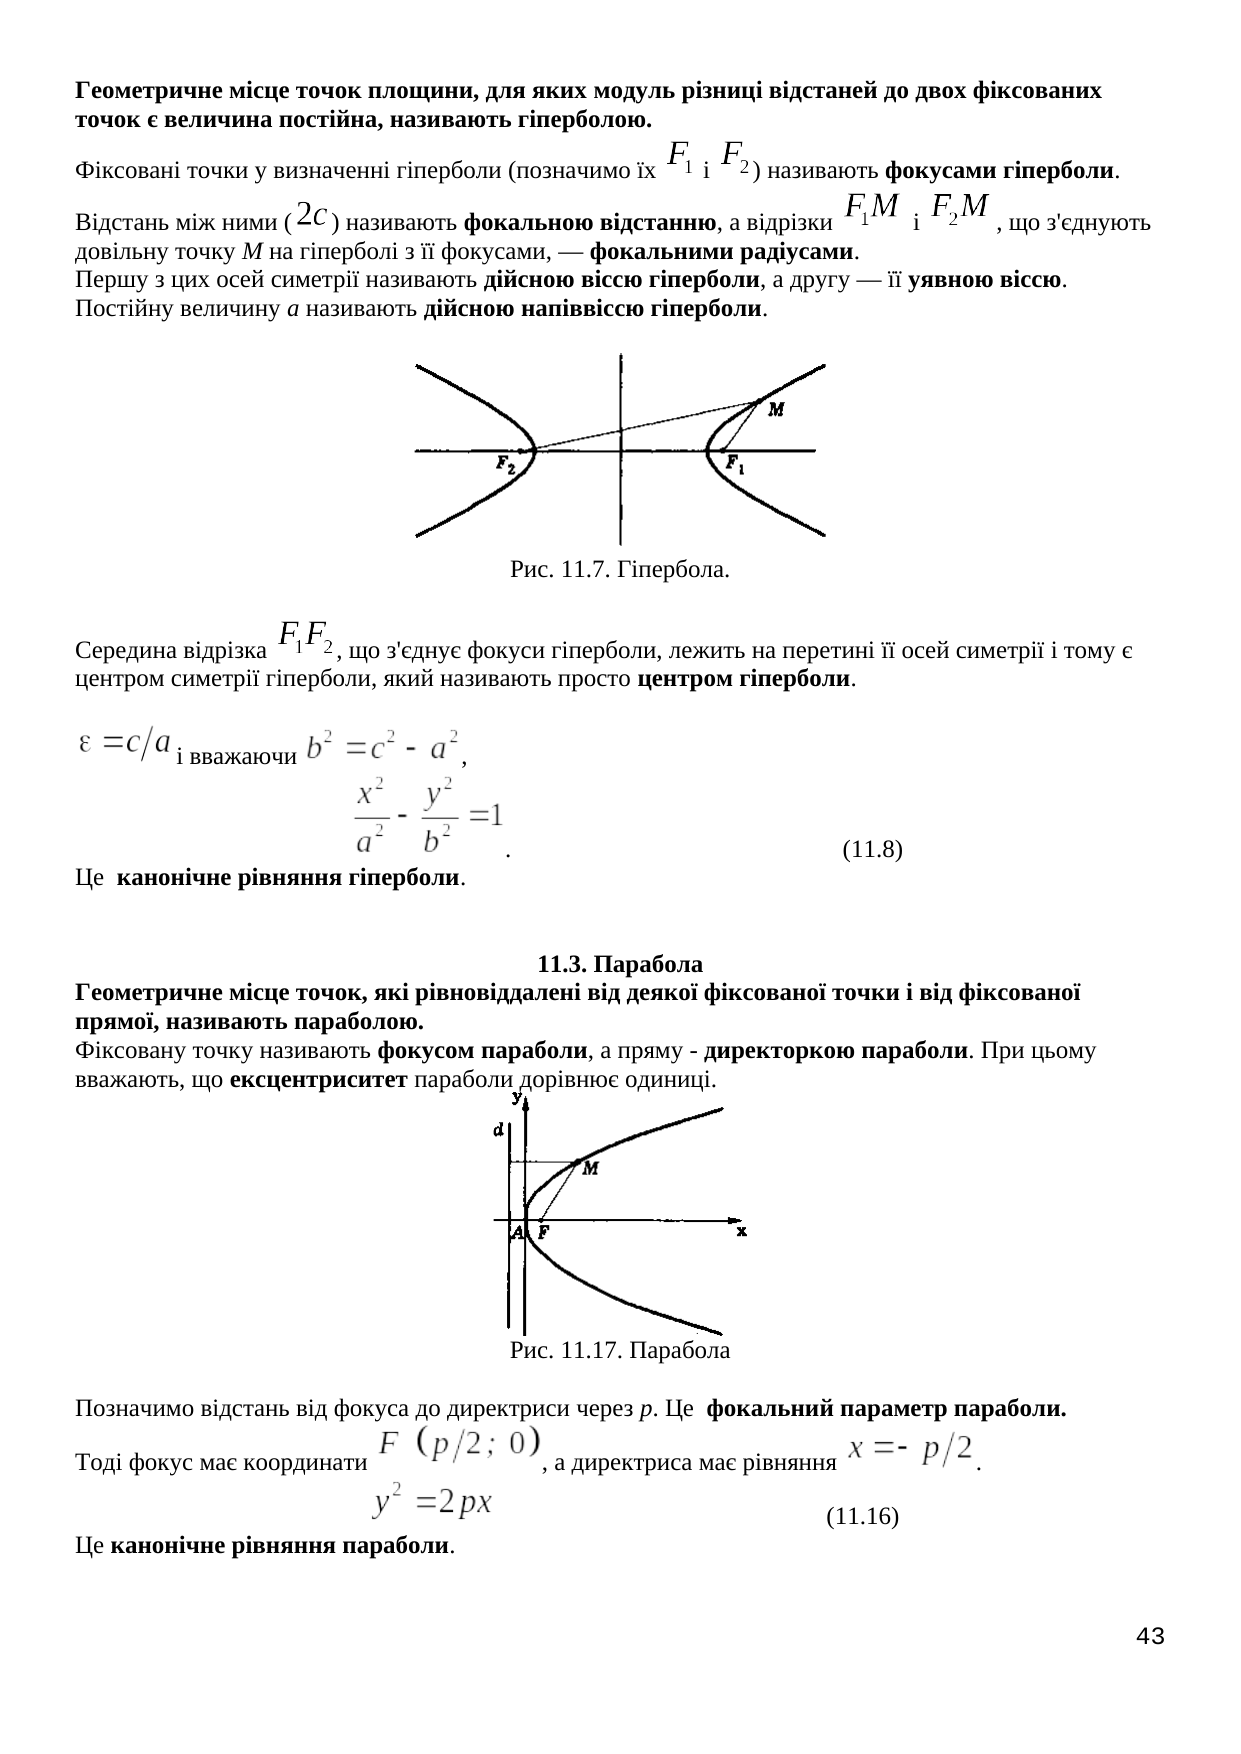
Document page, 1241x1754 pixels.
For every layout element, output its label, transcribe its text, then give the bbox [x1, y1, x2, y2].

text . (11.8) [75, 769, 1165, 862]
text Це канонічне рівняння гіперболи. [75, 862, 1165, 891]
text Позначимо відстань від фокуса до директриси через р. Це фокальний параметр параболи. [75, 1393, 1165, 1422]
text Геометричне місце точок, які рівновіддалені від деякої фіксованої точки і від фіксованої прямої, називають параболою. [75, 977, 1165, 1035]
text Це канонічне рівняння параболи. [75, 1530, 1165, 1559]
text 11.3. Парабола [75, 949, 1165, 977]
text Геометричне місце точок площини, для яких модуль різниці відстаней до двох фіксованих точок є величина постійна, називають гіперболою. [75, 75, 1165, 132]
text Рис. 11.17. Парабола [75, 1336, 1165, 1364]
text Тоді фокус має координати , а директриса має рівняння . [75, 1422, 1165, 1476]
text (11.16) [75, 1476, 1165, 1530]
picture [493, 1092, 747, 1336]
picture [414, 353, 826, 555]
text Середина відрізка , що з'єднує фокуси гіперболи, лежить на перетині її осей симетрії і тому є центром симетрії гіперболи, який називають просто центром гіперболи. [75, 612, 1165, 720]
text Фіксовані точки у визначенні гіперболи (позначимо їх і ) називають фокусами гіперболи. Відстань між ними () називають фокальною відстанню, а відрізки і , що з'єднують довільну точку М на гіперболі з її фокусами, ― фокальними радіусами. Першу з цих осей симетрії називають дійсною віссю гіперболи, а другу ― її уявною віссю. Постійну величину а називають дійсною напіввіссю гіперболи. [75, 132, 1165, 350]
text і вважаючи , [75, 720, 1165, 769]
text Рис. 11.7. Гіпербола. [75, 554, 1165, 583]
text Фіксовану точку називають фокусом параболи, а пряму - директоркою параболи. При цьому вважають, що ексцентриситет параболи дорівнює одиниці. [75, 1035, 1165, 1092]
